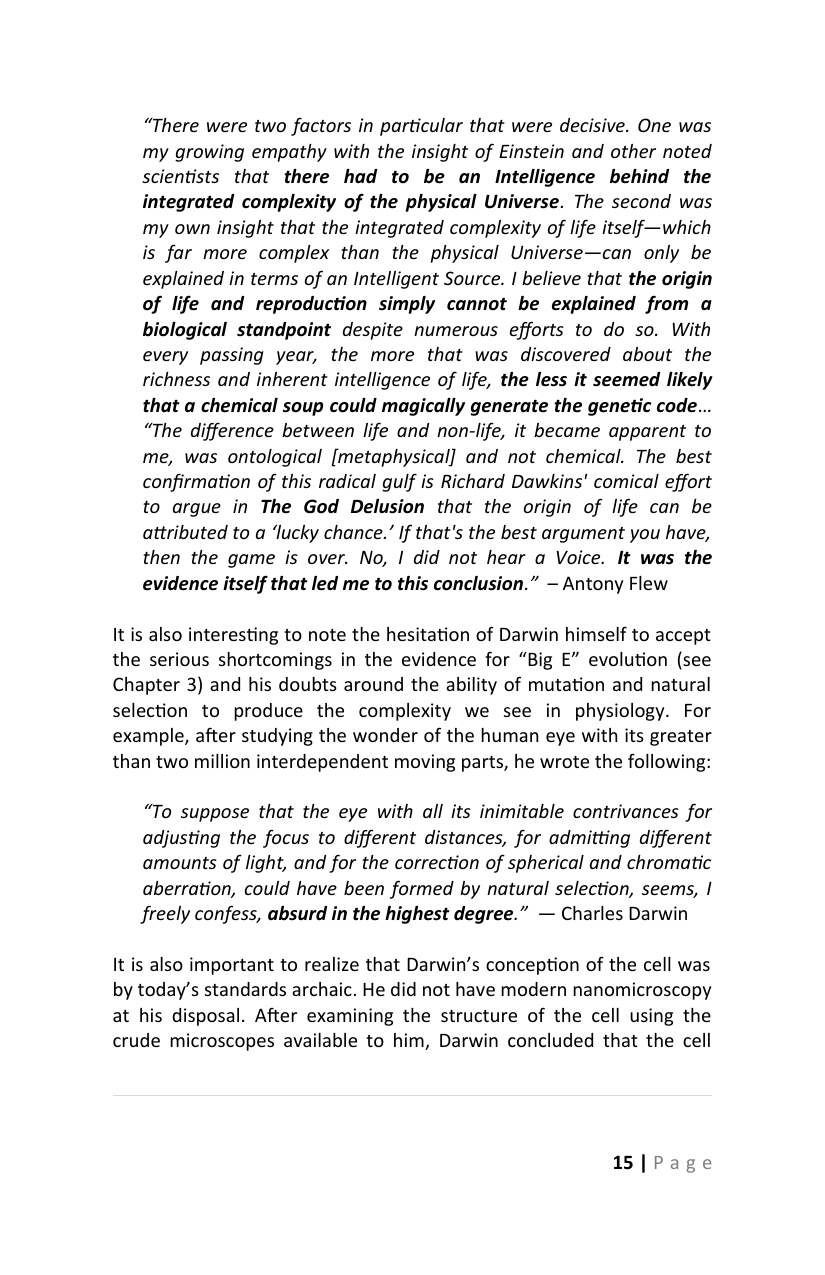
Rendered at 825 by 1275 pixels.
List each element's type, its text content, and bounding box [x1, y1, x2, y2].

text “To suppose that the eye with all its inimitable contrivances for adjusting the focus to different distances, for admitting different amounts of light, and for the correction of spherical and chromatic aberration, could have been formed by natural selection, seems, I freely confess, absurd in the highest degree.” — Charles Darwin [142, 799, 712, 926]
text It is also interesting to note the hesitation of Darwin himself to accept the serious shortcomings in the evidence for “Big E” evolution (see Chapter 3) and his doubts around the ability of mutation and natural selection to produce the complexity we see in physiology. For example, after studying the wonder of the human eye with its greater than two million interdependent moving parts, he wrote the following: [112, 621, 712, 773]
text “There were two factors in particular that were decisive. One was my growing empathy with the insight of Einstein and other noted scientists that there had to be an Intelligence behind the integrated complexity of the physical Universe. The second was my own insight that the integrated complexity of life itself—which is far more complex than the physical Universe—can only be explained in terms of an Intelligent Source. I believe that the origin of life and reproduction simply cannot be explained from a biological standpoint despite numerous efforts to do so. With every passing year, the more that was discovered about the richness and inherent intelligence of life, the less it seemed likely that a chemical soup could magically generate the genetic code… “The difference between life and non-life, it became apparent to me, was ontological [metaphysical] and not chemical. The best confirmation of this radical gulf is Richard Dawkins' comical effort to argue in The God Delusion that the origin of life can be attributed to a ‘lucky chance.’ If that's the best argument you have, then the game is over. No, I did not hear a Voice. It was the evidence itself that led me to this conclusion.” – Antony Flew [142, 112, 712, 595]
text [112, 951, 712, 1053]
